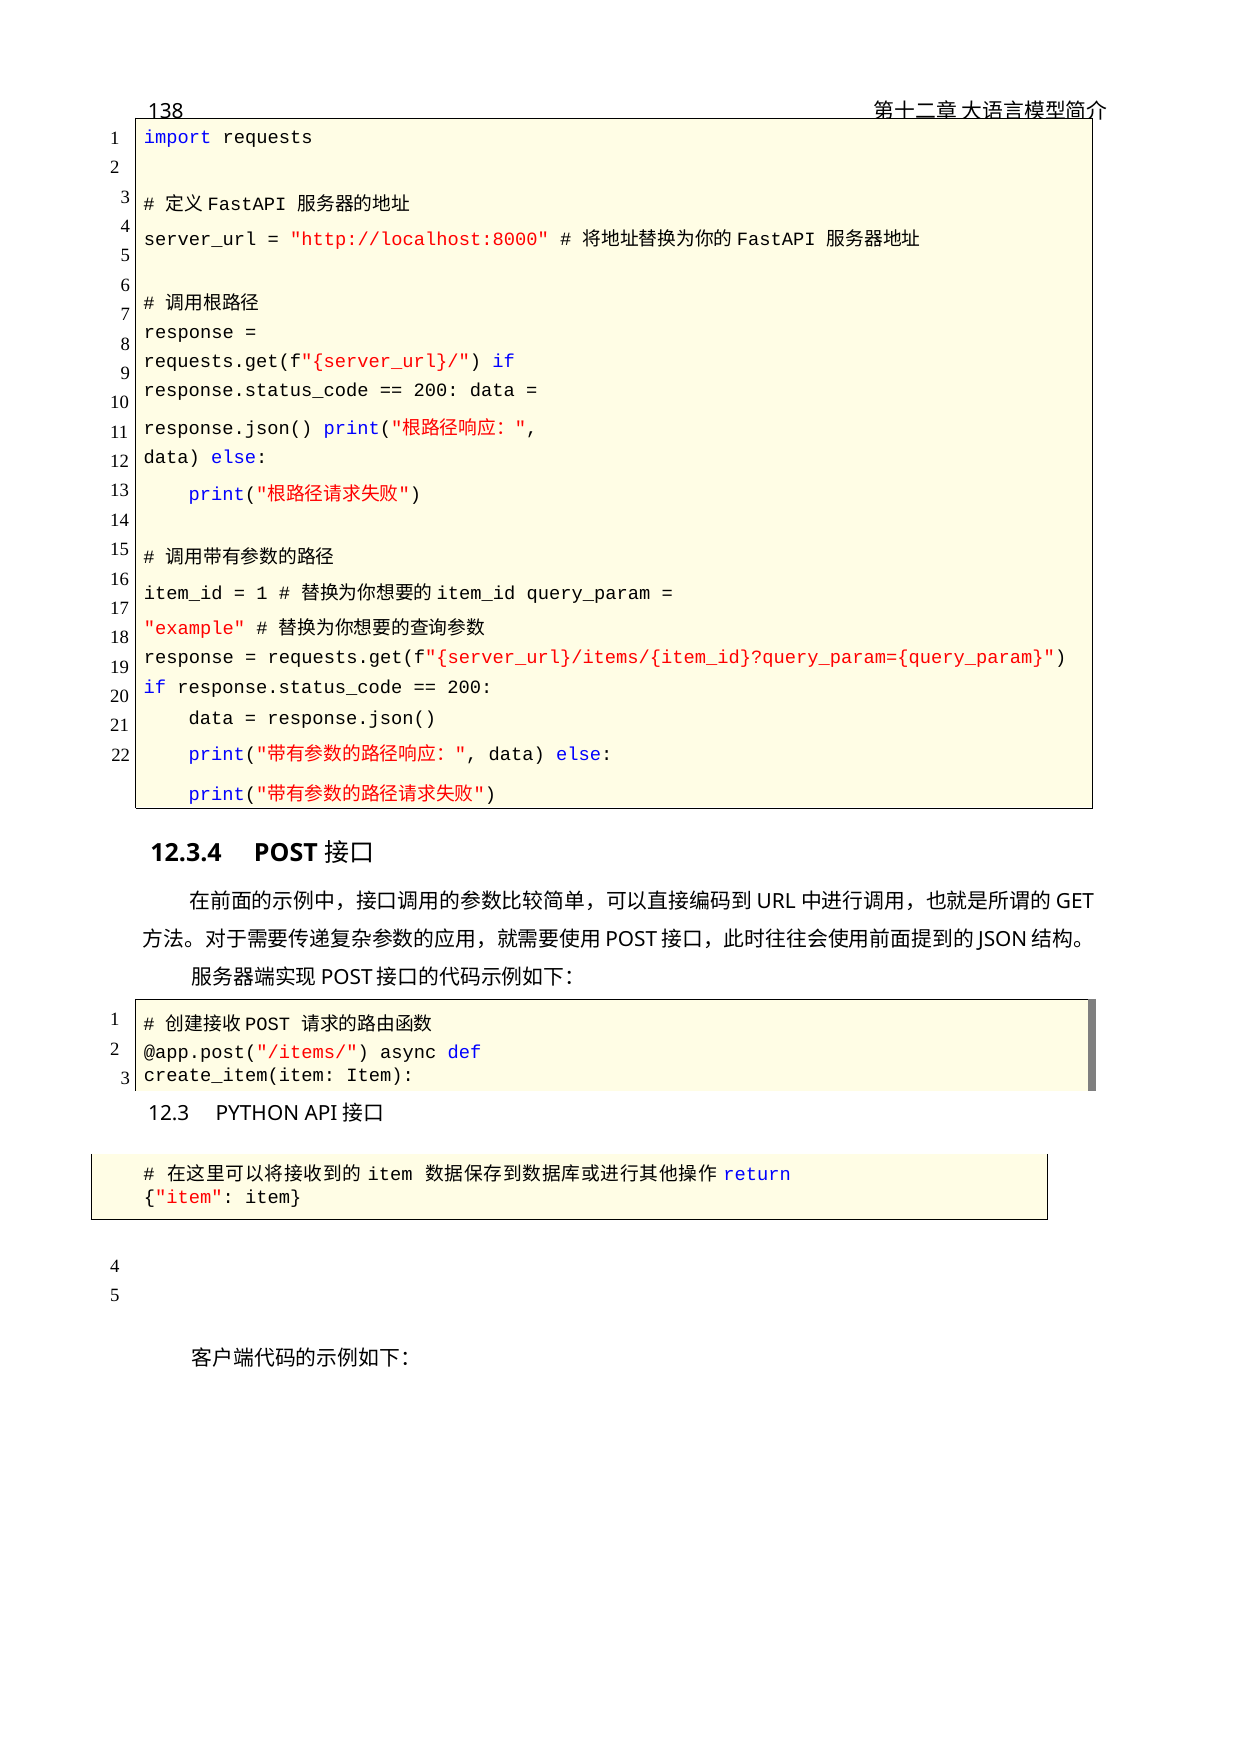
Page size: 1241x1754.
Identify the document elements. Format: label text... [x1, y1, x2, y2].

text 18 [110, 626, 135, 648]
text 16 [110, 567, 135, 589]
text 21 22 [110, 714, 135, 765]
text 8 [120, 332, 135, 354]
text 2 [110, 156, 135, 178]
text 11 [110, 421, 135, 442]
text 12.3 PYTHON API 接口 [110, 1096, 1107, 1127]
text 3 [120, 1067, 135, 1088]
text 9 [120, 362, 135, 383]
text 1 [110, 1008, 135, 1030]
text 在前面的示例中，接口调用的参数比较简单，可以直接编码到 URL 中进行调用，也就是所谓的 GET [110, 884, 1094, 915]
text 服务器端实现POST接口的代码示例如下： [191, 960, 1107, 991]
text 方法。对于需要传递复杂参数的应用，就需要使用POST接口，此时往往会使用前面提到的JSON结构。 [110, 922, 1094, 953]
text 17 [110, 597, 135, 618]
text 2 [110, 1037, 135, 1059]
text 20 [110, 685, 135, 707]
text 1 [110, 127, 135, 148]
text 4 [110, 1220, 404, 1276]
text 3 [120, 186, 135, 207]
text 客户端代码的示例如下： [191, 1341, 1107, 1371]
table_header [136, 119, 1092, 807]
text 5 [110, 1284, 404, 1306]
text 13 [110, 479, 135, 501]
text 15 [110, 538, 135, 560]
text 19 [110, 656, 135, 677]
text 6 [120, 274, 135, 295]
text 4 [120, 215, 135, 237]
text 7 [120, 303, 135, 325]
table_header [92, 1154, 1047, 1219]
text 12 [110, 450, 135, 472]
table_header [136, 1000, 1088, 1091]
text 14 [110, 509, 135, 530]
text 10 [110, 391, 135, 413]
text 12.3.4 POST 接口 [110, 832, 1107, 869]
text 5 [120, 244, 135, 266]
